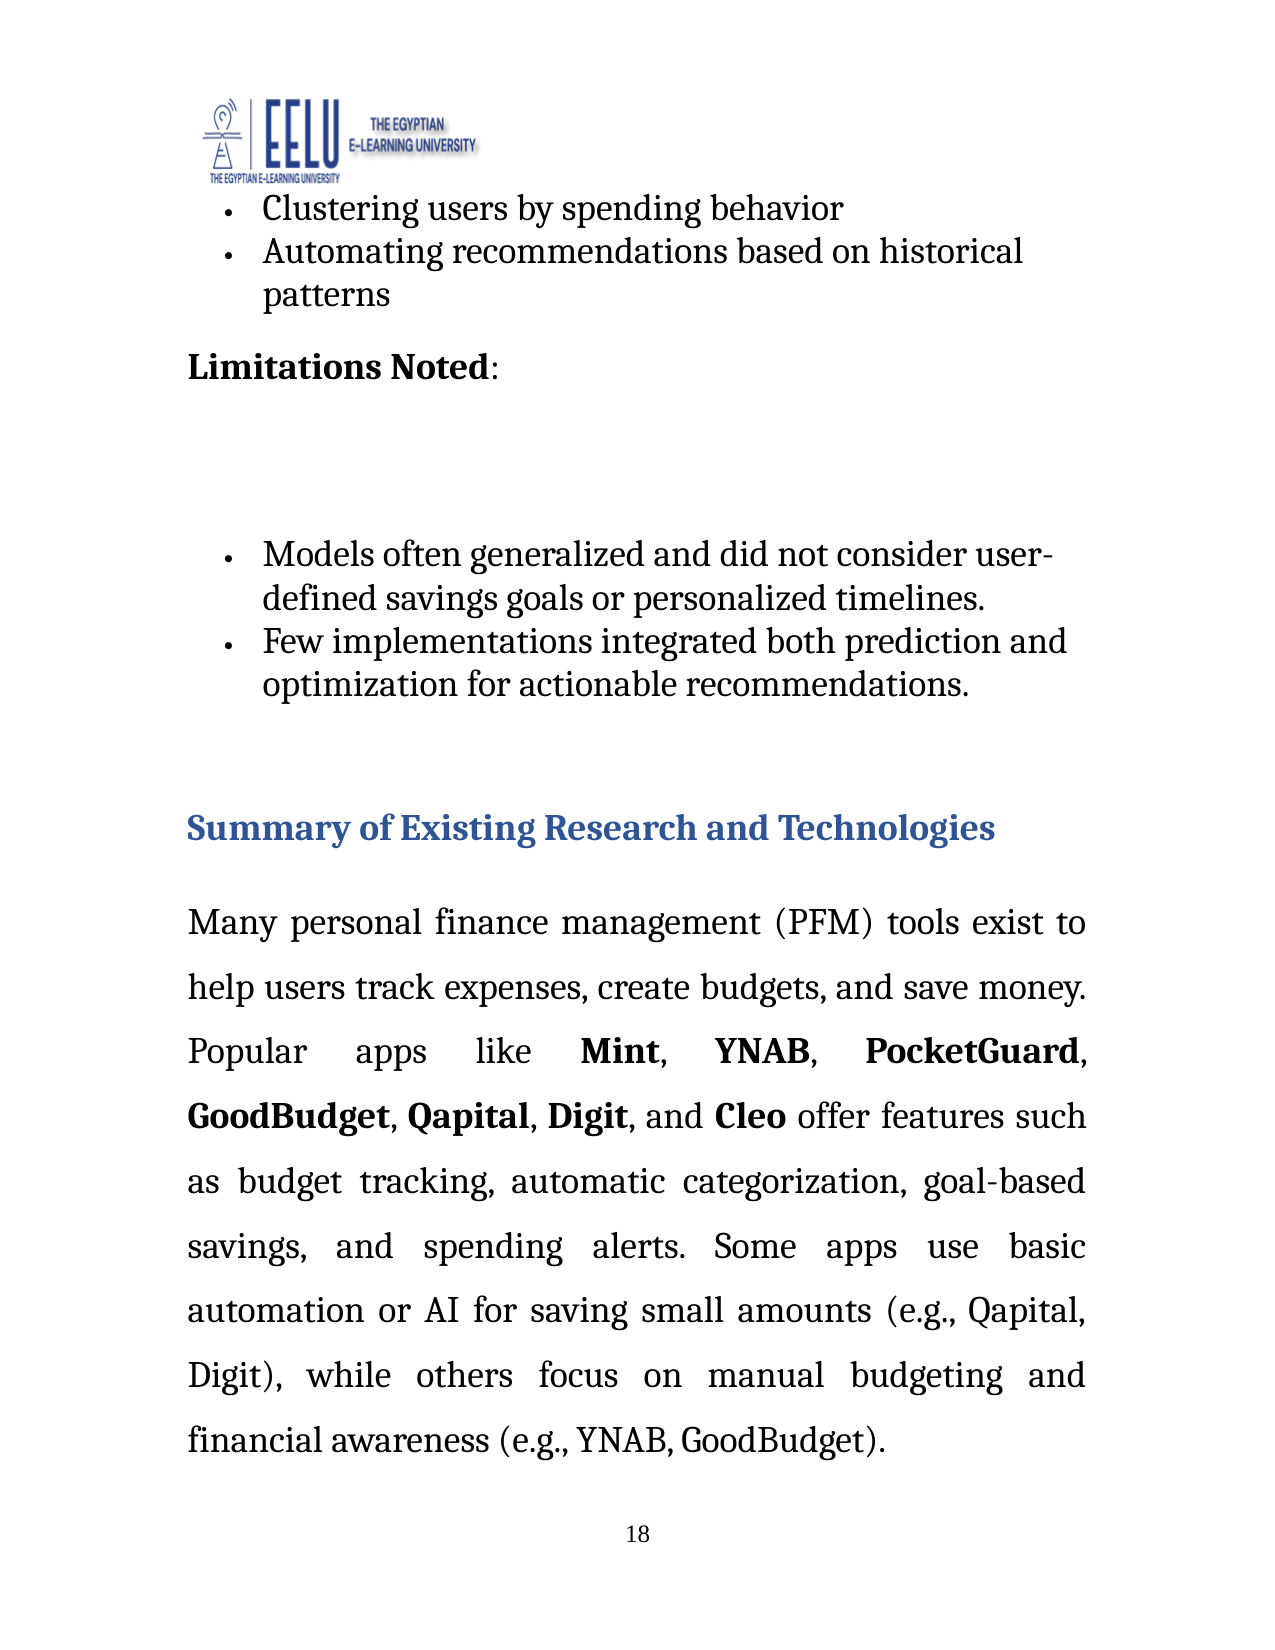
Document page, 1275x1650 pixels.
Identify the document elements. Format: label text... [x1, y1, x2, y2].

text Limitations Noted: [187, 345, 1087, 388]
list Automating recommendations based on historical patterns [225, 230, 1087, 316]
list Clustering users by spending behavior [225, 187, 1087, 230]
list Few implementations integrated both prediction and optimization for actionable recommendations. [225, 619, 1087, 706]
picture [187, 73, 482, 187]
list Models often generalized and did not consider user-defined savings goals or personalized timelines. [225, 533, 1087, 619]
text Summary of Existing Research and Technologies [187, 807, 1087, 850]
text Many personal finance management (PFM) tools exist to help users track expenses, create budgets, and save money. Popular apps like Mint, YNAB, PocketGuard, GoodBudget, Qapital, Digit, and Cleo offer features such as budget tracking, automatic categorization, goal-based savings, and spending alerts. Some apps use basic automation or AI for saving small amounts (e.g., Qapital, Digit), while others focus on manual budgeting and financial awareness (e.g., YNAB, GoodBudget). [187, 901, 1087, 1461]
